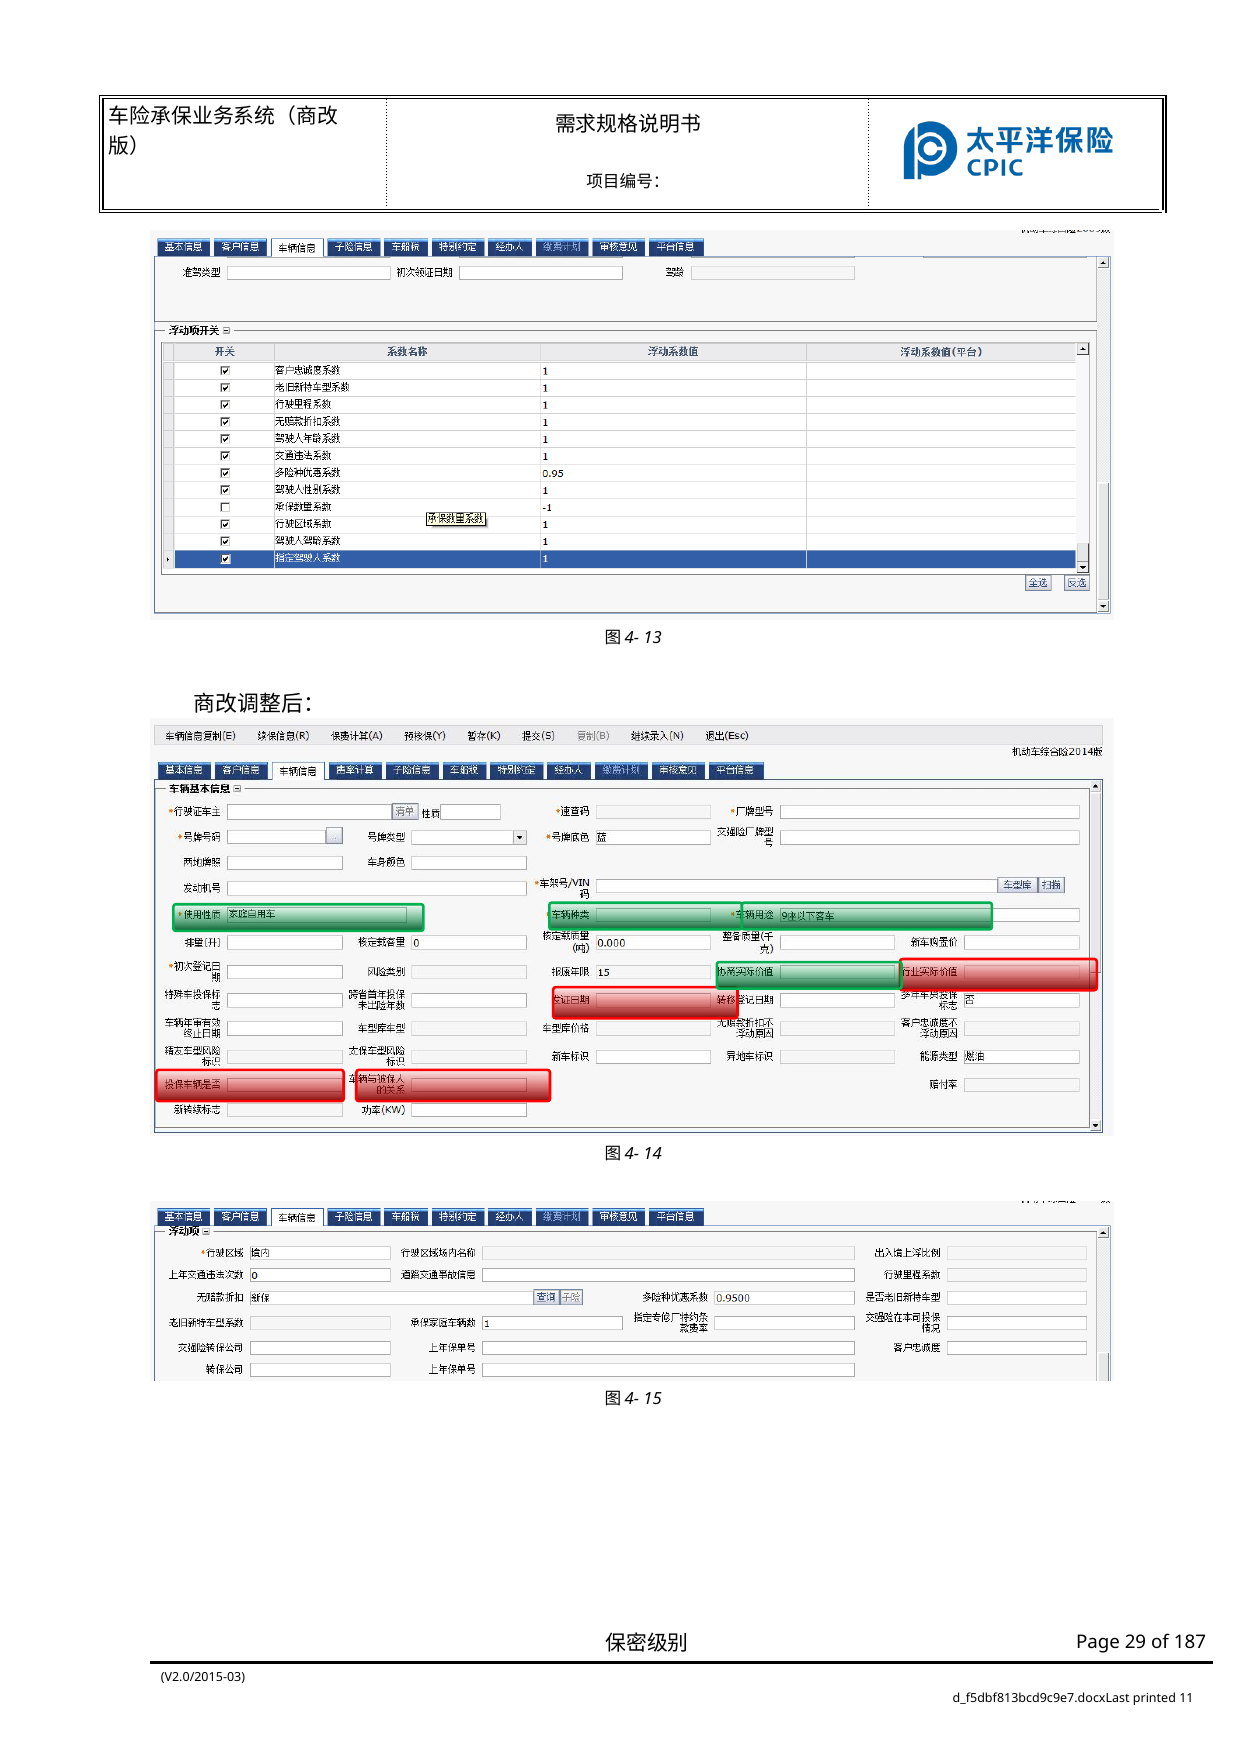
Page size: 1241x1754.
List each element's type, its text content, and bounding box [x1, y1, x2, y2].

text 商改调整后： [150, 686, 1116, 718]
picture [150, 230, 1114, 620]
picture [150, 718, 1114, 1136]
text 图4- 14 [150, 1141, 1116, 1164]
text 图4- 13 [150, 626, 1116, 649]
picture [150, 1201, 1114, 1381]
picture [900, 117, 1117, 183]
text 图4- 15 [150, 1387, 1116, 1409]
